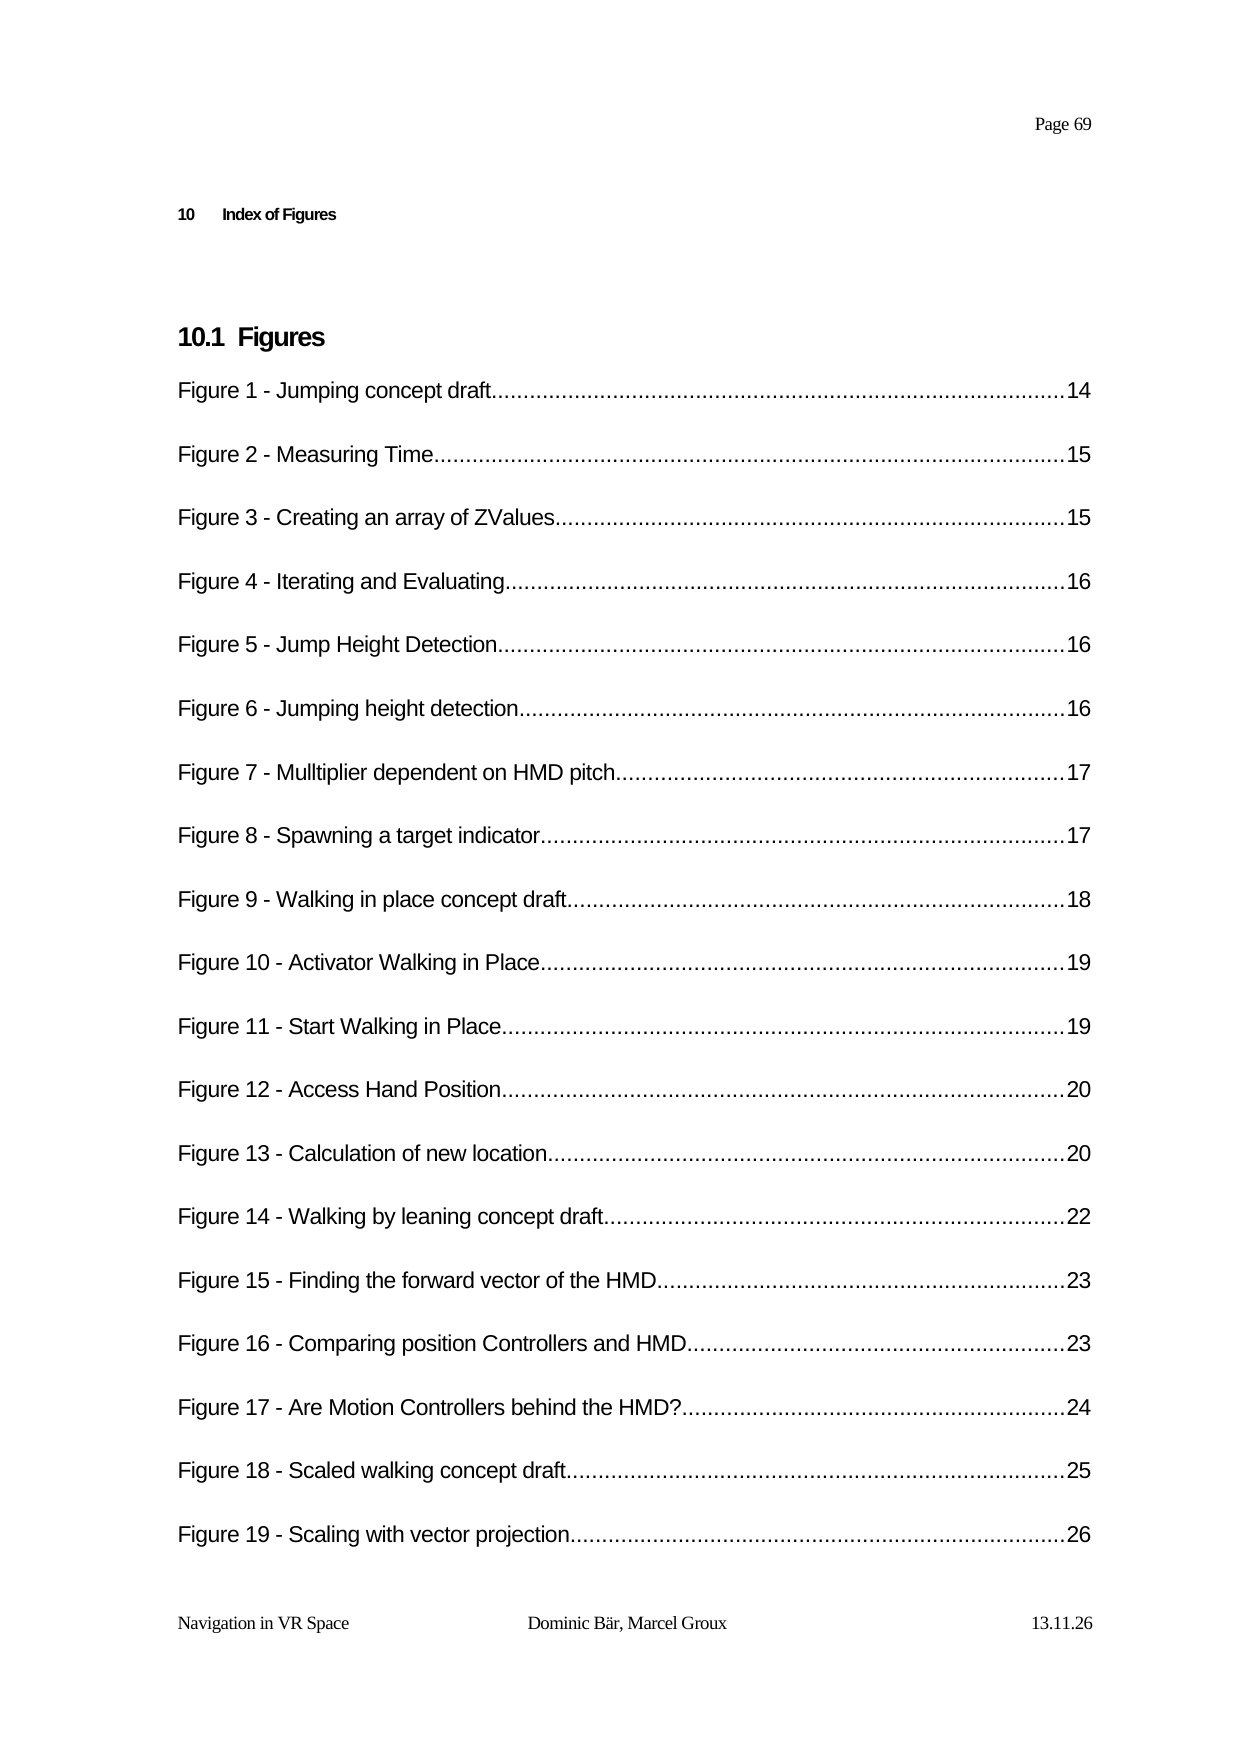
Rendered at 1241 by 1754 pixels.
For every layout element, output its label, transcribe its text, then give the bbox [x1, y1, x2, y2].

text Figure 13 - Calculation of new location 20 [177, 1140, 1092, 1166]
subtitle Figures [177, 321, 1092, 352]
text Figure 18 - Scaled walking concept draft 25 [177, 1457, 1092, 1484]
text Figure 14 - Walking by leaning concept draft 22 [177, 1203, 1092, 1230]
text Figure 15 - Finding the forward vector of the HMD 23 [177, 1267, 1092, 1293]
text Figure 12 - Access Hand Position 20 [177, 1076, 1092, 1103]
text Figure 10 - Activator Walking in Place 19 [177, 949, 1092, 976]
text Figure 9 - Walking in place concept draft 18 [177, 886, 1092, 912]
text Figure 19 - Scaling with vector projection 26 [177, 1521, 1092, 1547]
text Figure 16 - Comparing position Controllers and HMD 23 [177, 1330, 1092, 1357]
text Figure 7 - Mulltiplier dependent on HMD pitch 17 [177, 758, 1092, 785]
text Figure 3 - Creating an array of ZValues 15 [177, 504, 1092, 531]
text Figure 6 - Jumping height detection 16 [177, 695, 1092, 721]
text Figure 17 - Are Motion Controllers behind the HMD? 24 [177, 1394, 1092, 1420]
text Figure 11 - Start Walking in Place 19 [177, 1013, 1092, 1039]
subtitle Index of Figures [171, 199, 1092, 244]
text Figure 2 - Measuring Time 15 [177, 441, 1092, 467]
text Figure 1 - Jumping concept draft 14 [177, 377, 1092, 404]
text Figure 5 - Jump Height Detection 16 [177, 631, 1092, 658]
text Figure 8 - Spawning a target indicator 17 [177, 822, 1092, 848]
text Figure 4 - Iterating and Evaluating 16 [177, 568, 1092, 594]
